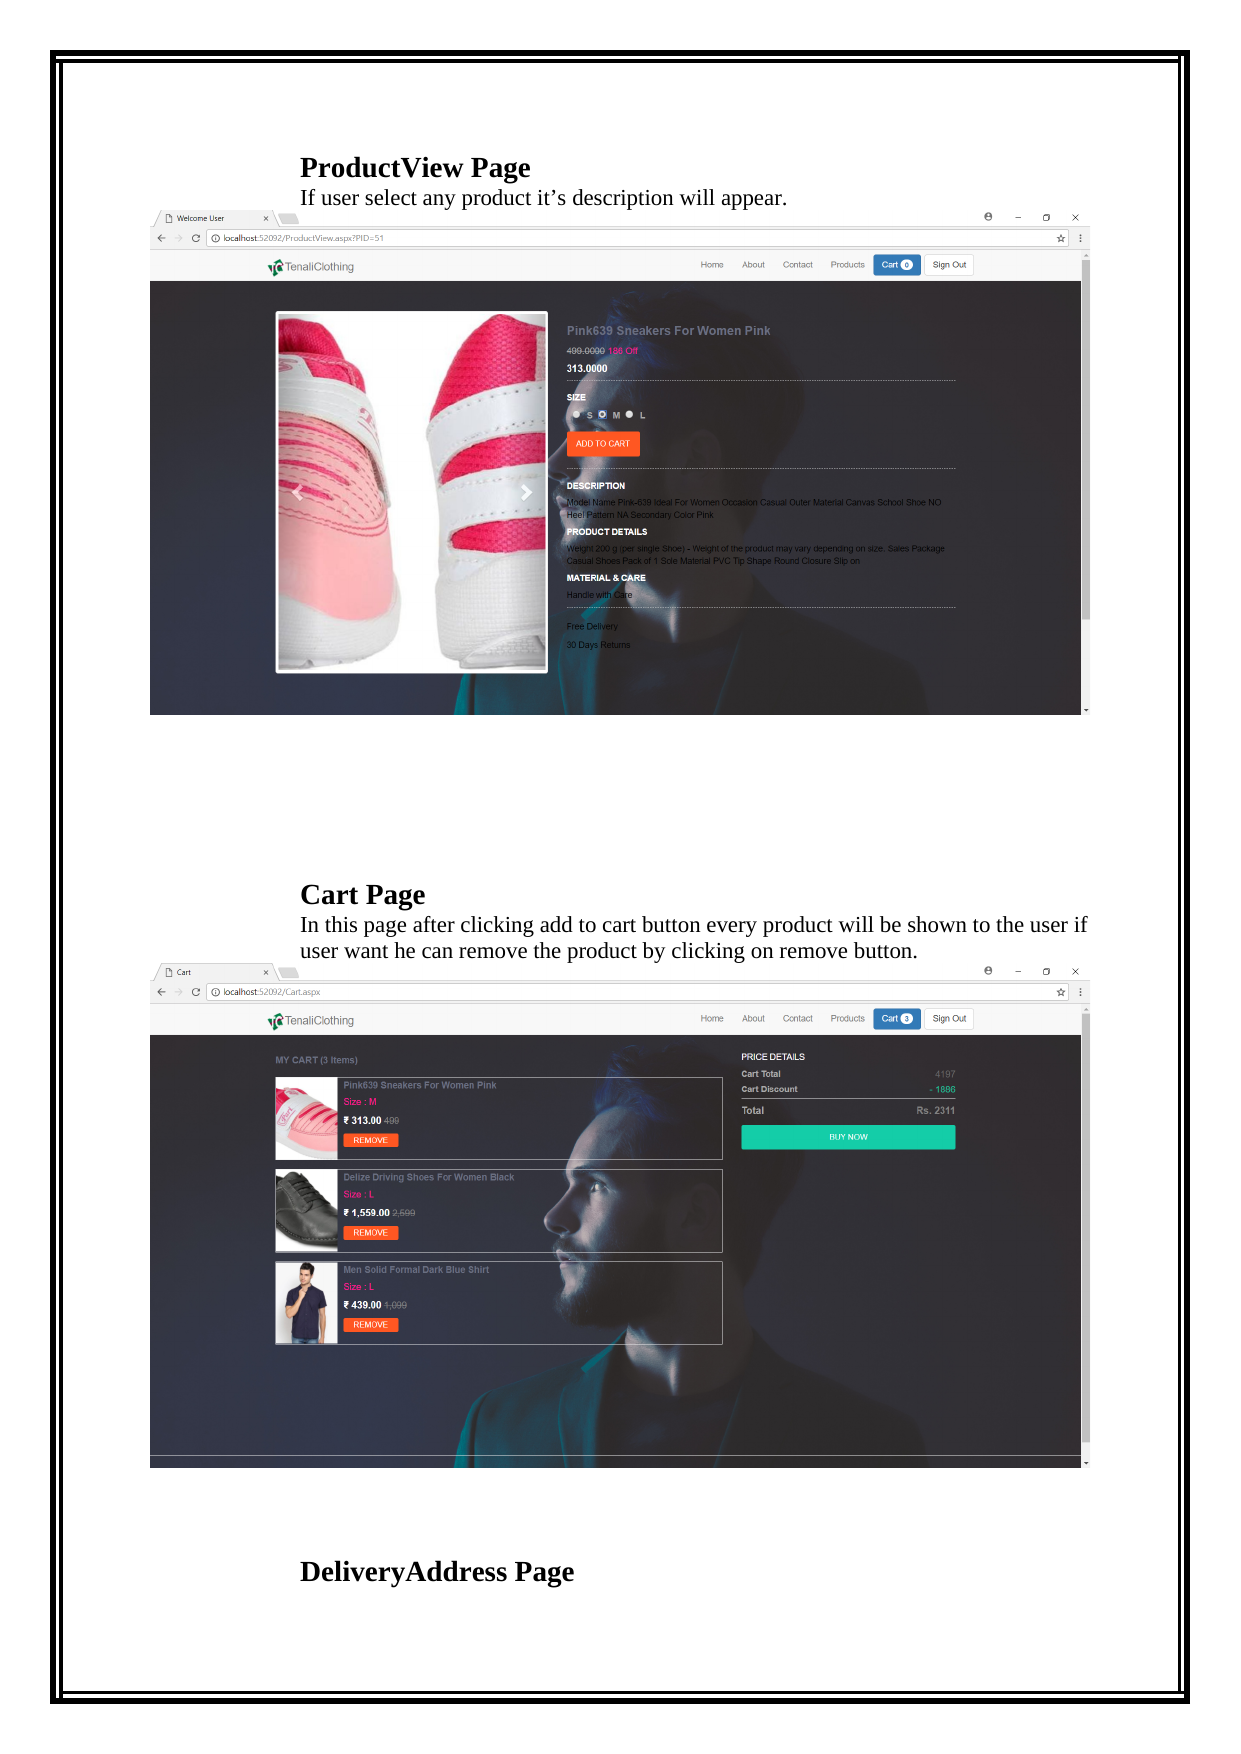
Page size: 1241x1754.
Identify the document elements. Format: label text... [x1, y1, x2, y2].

text Cart Page [225, 877, 1090, 911]
text ProductView Page [225, 150, 1090, 183]
picture [150, 210, 1091, 715]
text DeliveryAddress Page [225, 1554, 1090, 1588]
text In this page after clicking add to cart button every product will be shown to the user if user want he can remove the product by clicking on remove button. [300, 911, 1090, 963]
picture [150, 963, 1091, 1468]
text If user select any product it’s description will appear. [150, 183, 1090, 210]
